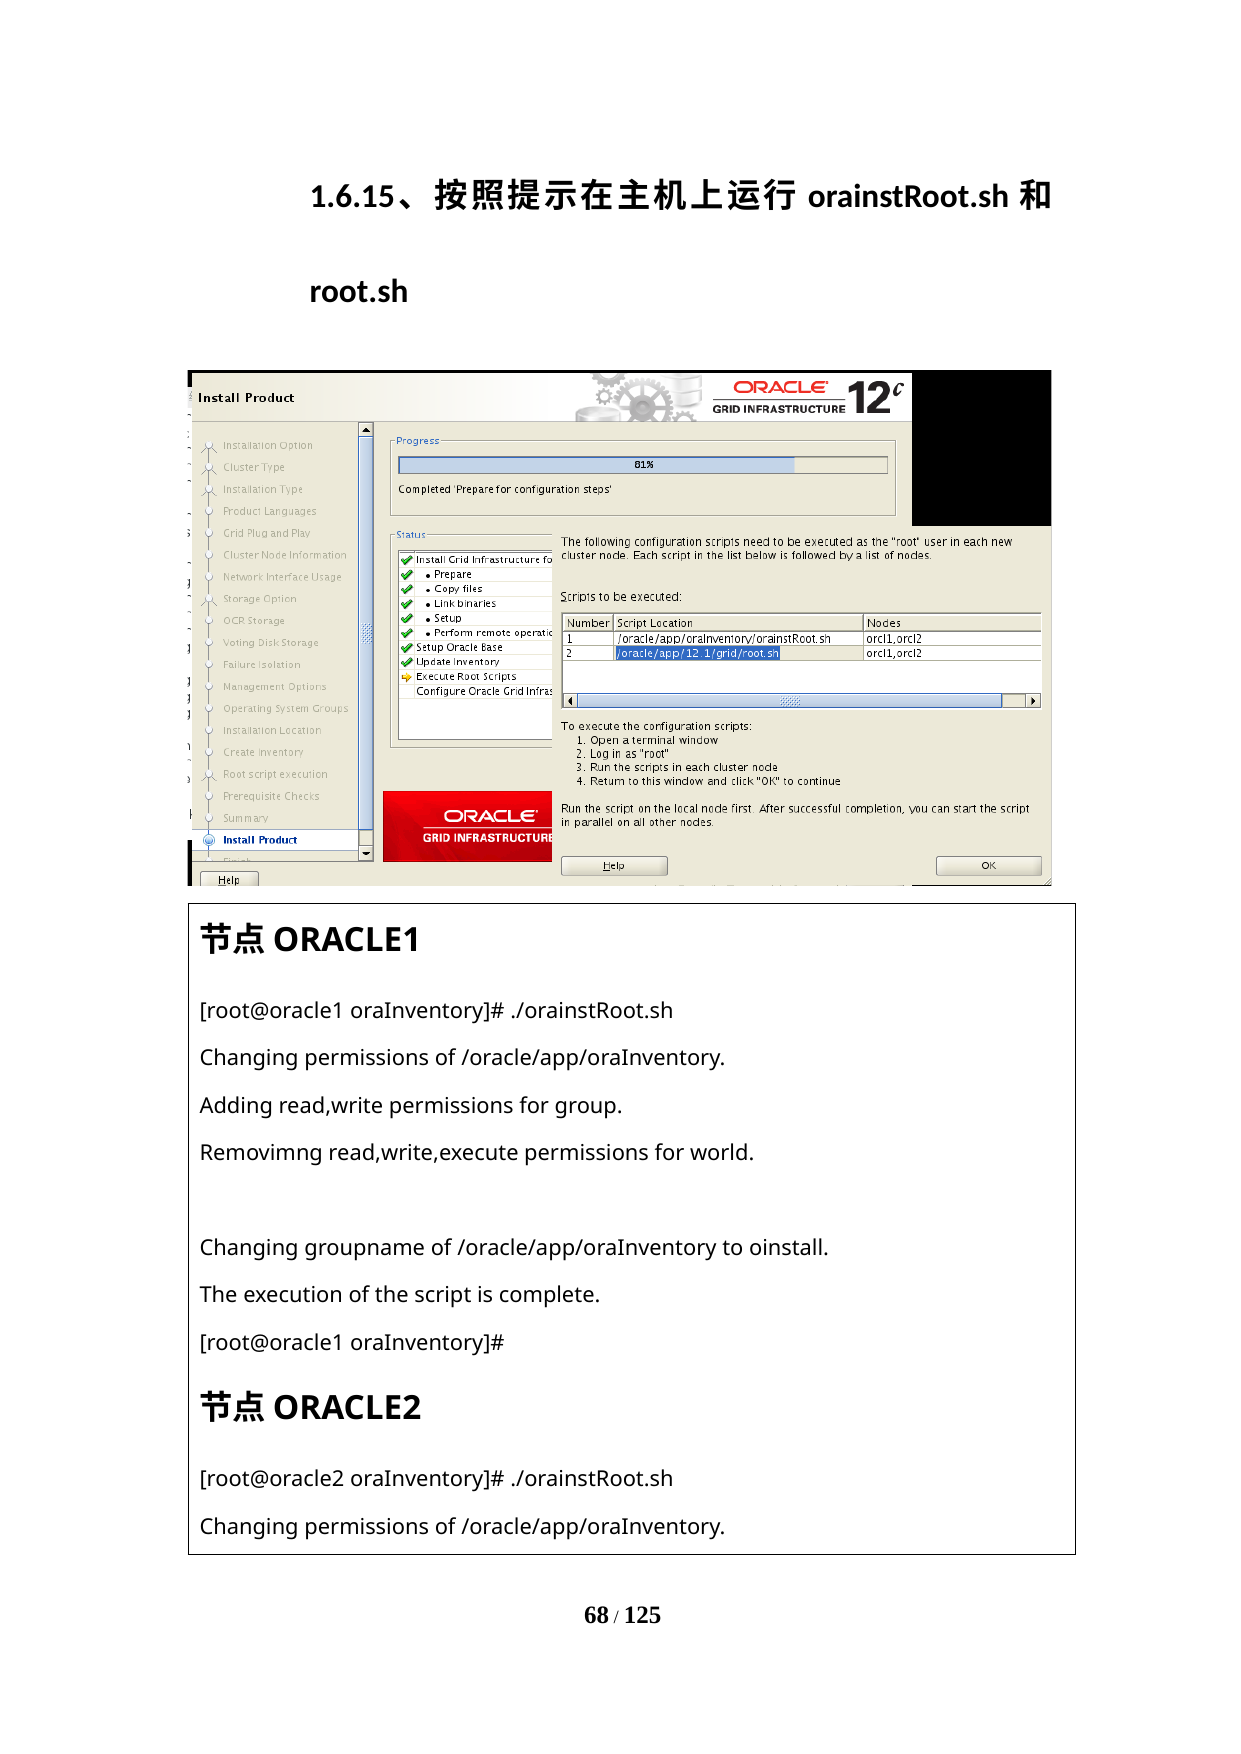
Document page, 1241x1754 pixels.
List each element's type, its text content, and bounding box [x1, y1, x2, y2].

subtitle 1.6.15、按照提示在主机上运行orainstRoot.sh和root.sh [309, 160, 1053, 323]
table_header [189, 904, 1075, 1554]
picture [187, 370, 1052, 886]
